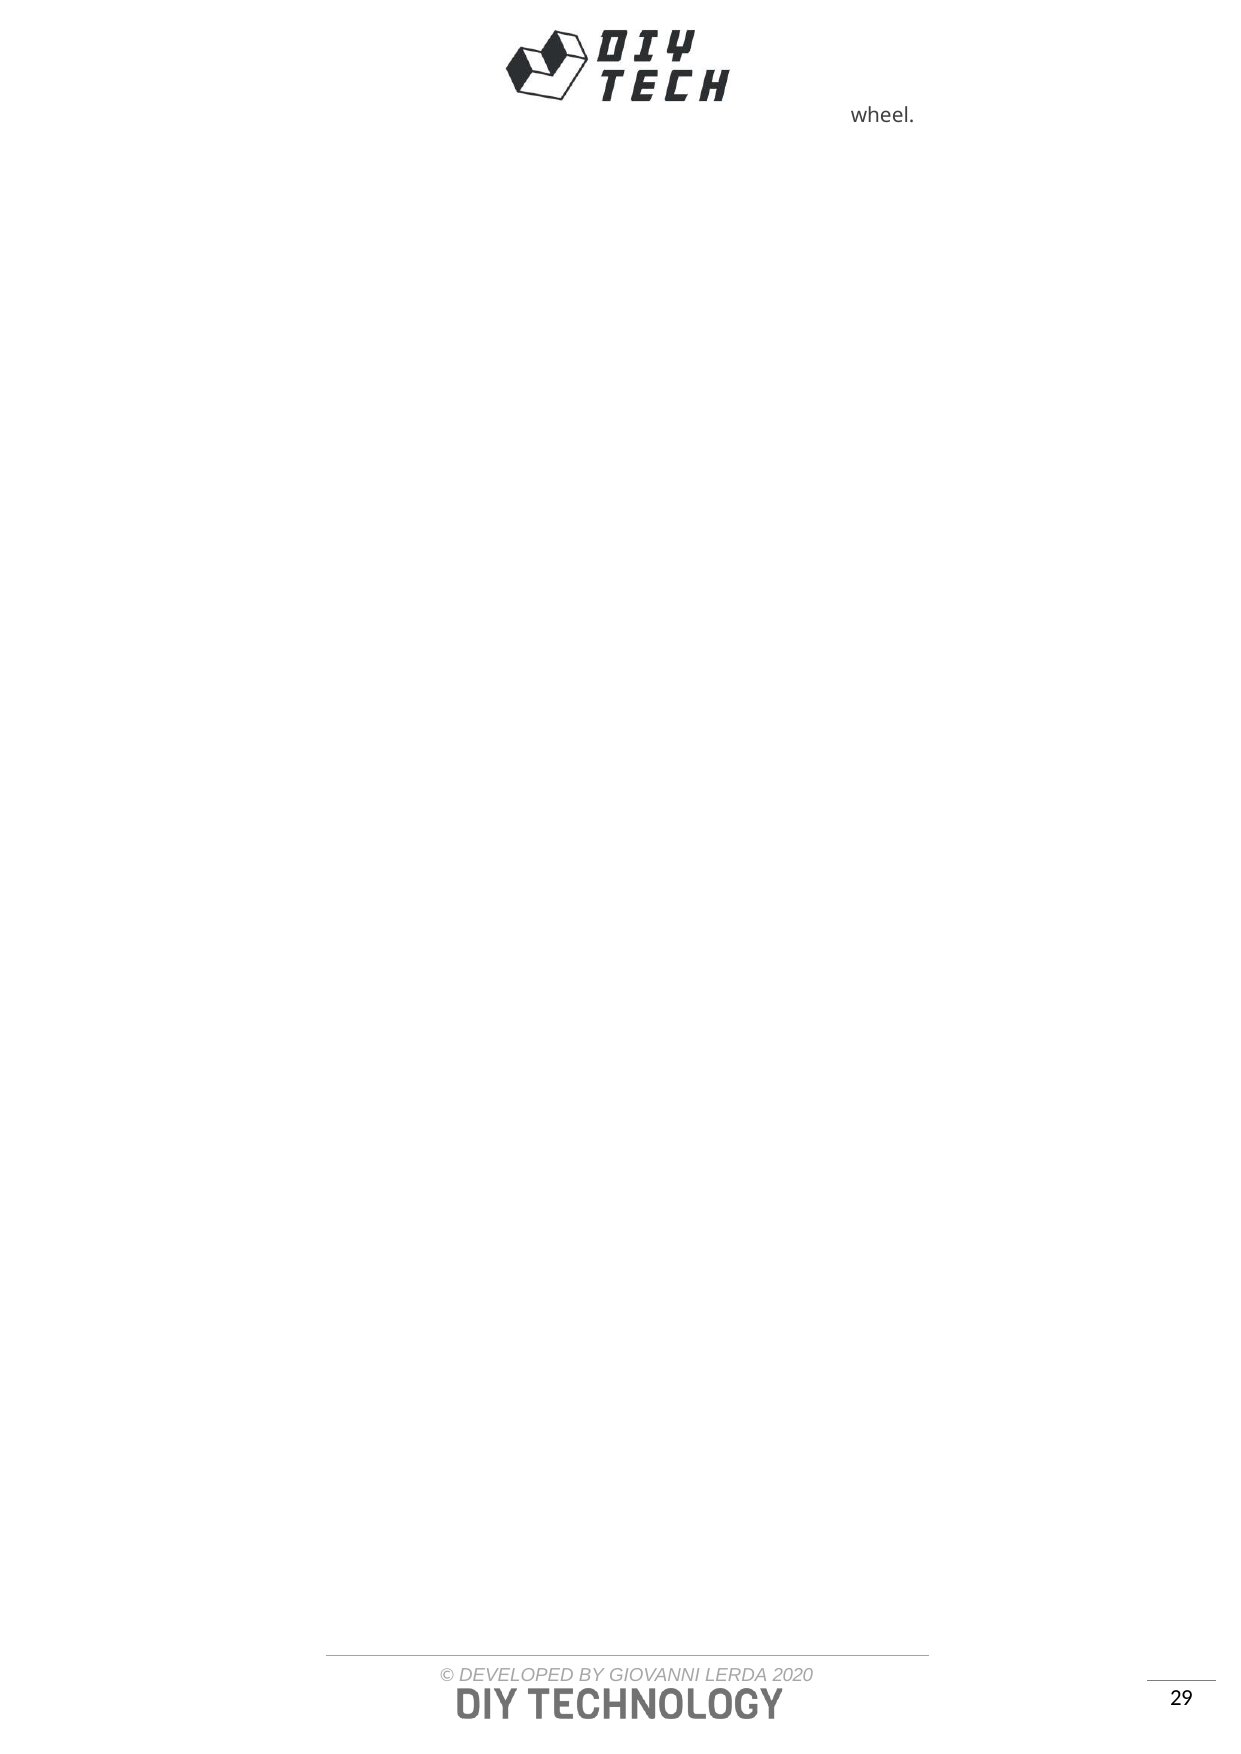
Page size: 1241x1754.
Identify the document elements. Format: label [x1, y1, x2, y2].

picture [457, 1688, 783, 1719]
picture [502, 29, 731, 102]
text [695, 100, 1070, 128]
